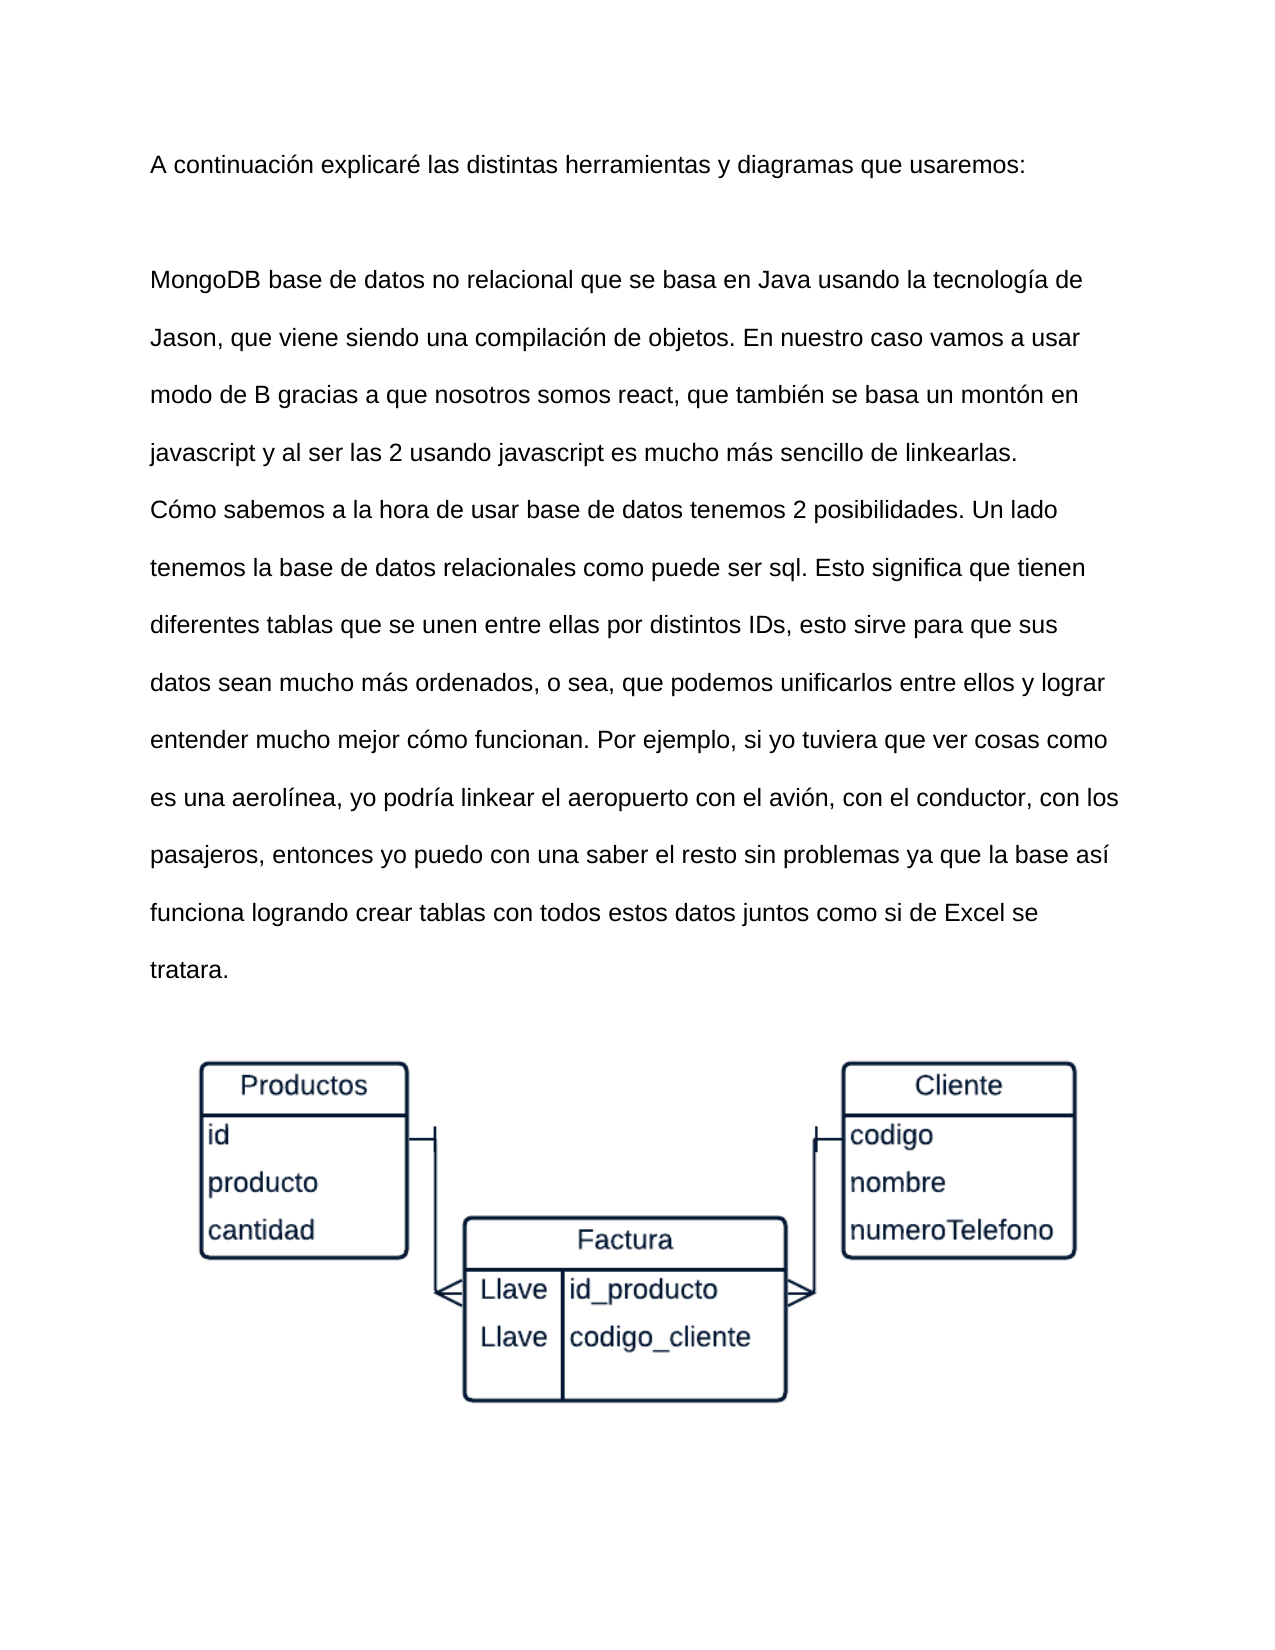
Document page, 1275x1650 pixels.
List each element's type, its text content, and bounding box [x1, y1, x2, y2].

text MongoDB base de datos no relacional que se basa en Java usando la tecnología de Jason, que viene siendo una compilación de objetos. En nuestro caso vamos a usar modo de B gracias a que nosotros somos react, que también se basa un montón en javascript y al ser las 2 usando javascript es mucho más sencillo de linkearlas. [150, 265, 1125, 466]
text Cómo sabemos a la hora de usar base de datos tenemos 2 posibilidades. Un lado tenemos la base de datos relacionales como puede ser sql. Esto significa que tienen diferentes tablas que se unen entre ellas por distintos IDs, esto sirve para que sus datos sean mucho más ordenados, o sea, que podemos unificarlos entre ellos y lograr entender mucho mejor cómo funcionan. Por ejemplo, si yo tuviera que ver cosas como es una aerolínea, yo podría linkear el aeropuerto con el avión, con el conductor, con los pasajeros, entonces yo puedo con una saber el resto sin problemas ya que la base así funciona logrando crear tablas con todos estos datos juntos como si de Excel se tratara. [150, 495, 1125, 984]
text A continuación explicaré las distintas herramientas y diagramas que usaremos: [150, 150, 1125, 179]
picture [150, 1012, 1125, 1452]
